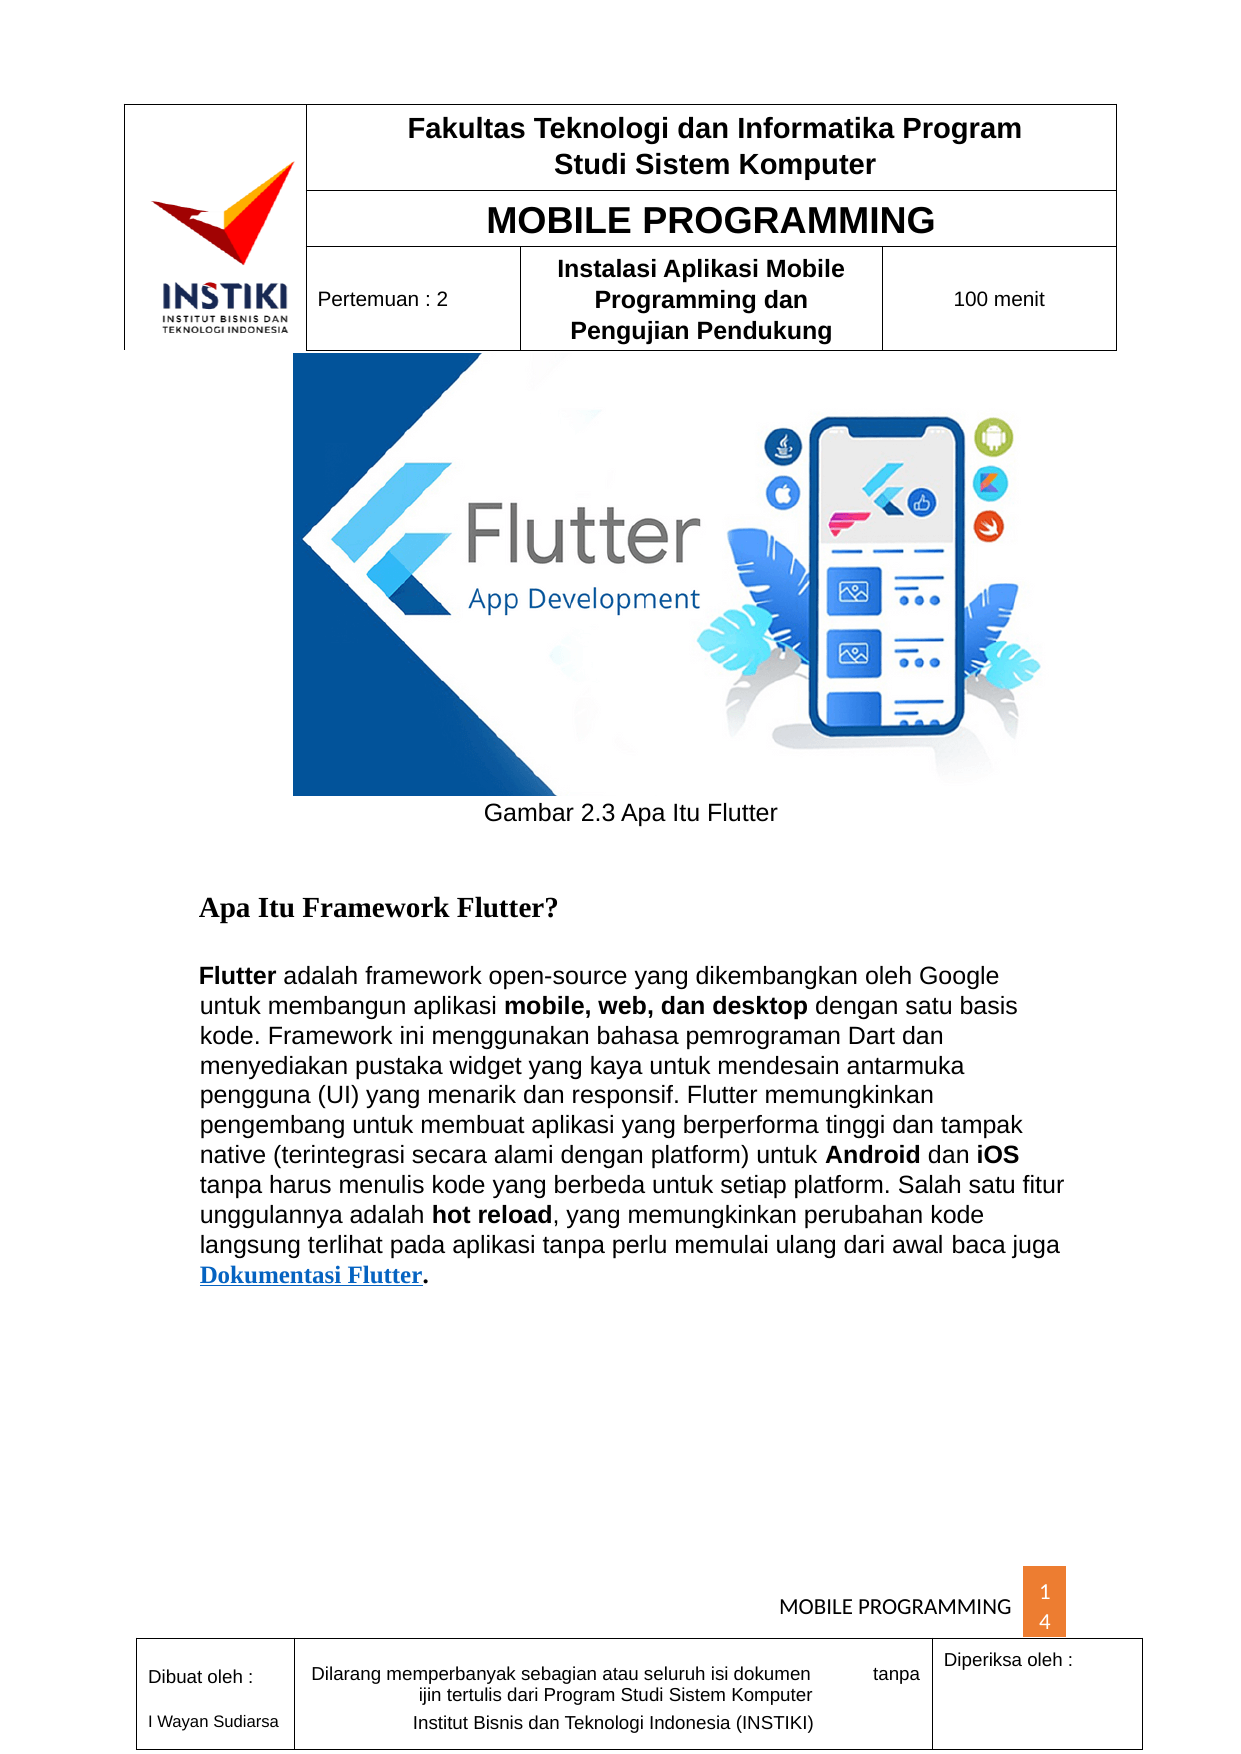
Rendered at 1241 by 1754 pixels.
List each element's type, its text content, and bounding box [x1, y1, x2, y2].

subtitle Gambar 2.3 Apa Itu Flutter [201, 798, 1061, 827]
text Flutter adalah framework open-source yang dikembangkan oleh Google untuk membangun aplikasi mobile, web, dan desktop dengan satu basis kode. Framework ini menggunakan bahasa pemrograman Dart dan menyediakan pustaka widget yang kaya untuk mendesain antarmuka pengguna (UI) yang menarik dan responsif. Flutter memungkinkan pengembang untuk membuat aplikasi yang berperforma tinggi dan tampak native (terintegrasi secara alami dengan platform) untuk Android dan iOS tanpa harus menulis kode yang berbeda untuk setiap platform. Salah satu fitur unggulannya adalah hot reload, yang memungkinkan perubahan kode langsung terlihat pada aplikasi tanpa perlu memulai ulang dari awal baca juga Dokumentasi Flutter. [198, 961, 1066, 1289]
picture [141, 153, 301, 345]
picture [293, 353, 1052, 796]
text Apa Itu Framework Flutter? [198, 890, 1066, 924]
